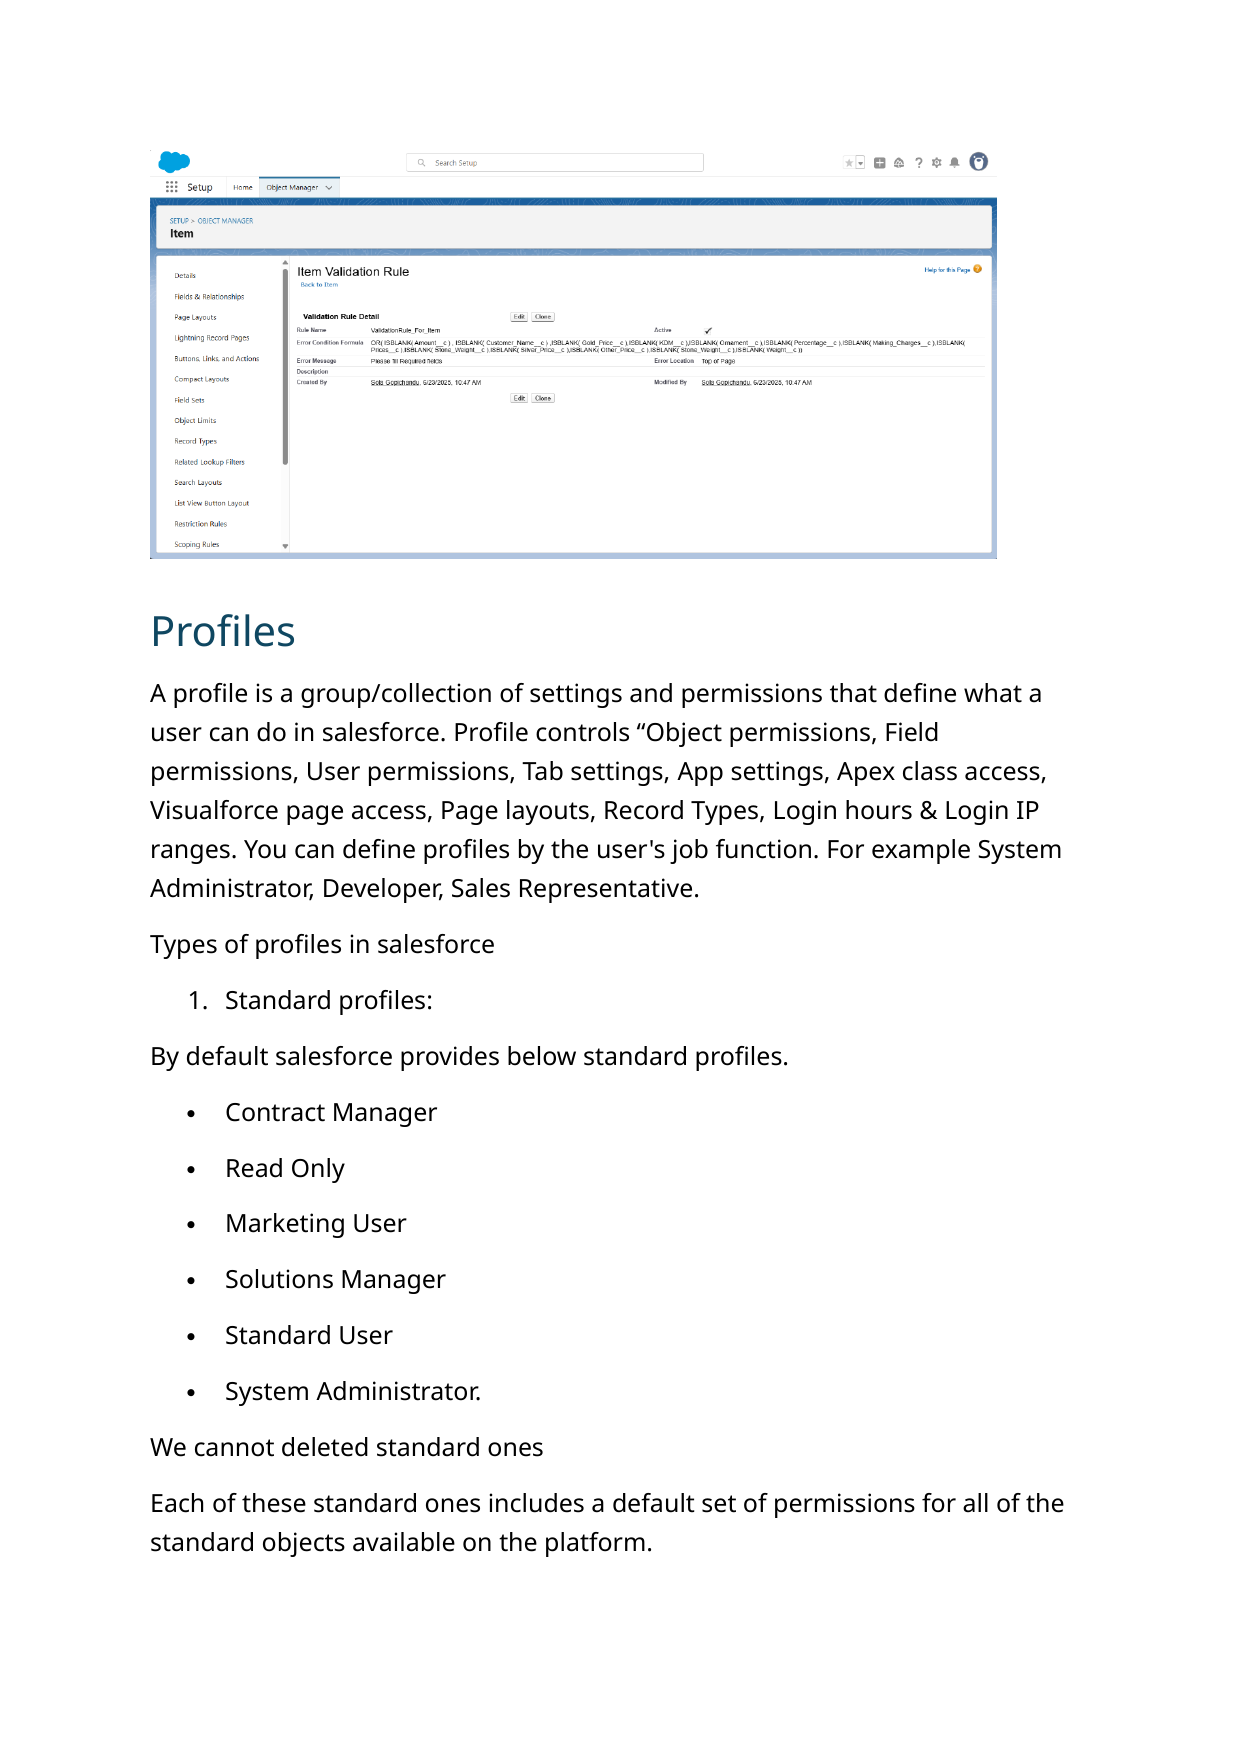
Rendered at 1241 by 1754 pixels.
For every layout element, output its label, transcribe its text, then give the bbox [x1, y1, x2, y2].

list Read Only [187, 1150, 1090, 1184]
text By default salesforce provides below standard profiles. [150, 1038, 1090, 1073]
list Solutions Manager [187, 1262, 1090, 1296]
list Standard User [187, 1318, 1090, 1352]
list Standard profiles: [187, 983, 1090, 1017]
text Each of these standard ones includes a default set of permissions for all of the standard objects available on the platform. [150, 1485, 1090, 1558]
list System Administrator. [187, 1373, 1090, 1408]
list Marketing User [187, 1206, 1090, 1240]
subtitle Profiles [150, 602, 1090, 658]
list Contract Manager [187, 1094, 1090, 1128]
text A profile is a group/collection of settings and permissions that define what a user can do in salesforce. Profile controls “Object permissions, Field permissions, User permissions, Tab settings, App settings, Apex class access, Visualforce page access, Page layouts, Record Types, Login hours & Login IP ranges. You can define profiles by the user's job function. For example System Administrator, Developer, Sales Representative. [150, 675, 1090, 905]
picture [150, 150, 997, 559]
text Types of profiles in salesforce [150, 927, 1090, 961]
text We cannot deleted standard ones [150, 1429, 1090, 1463]
